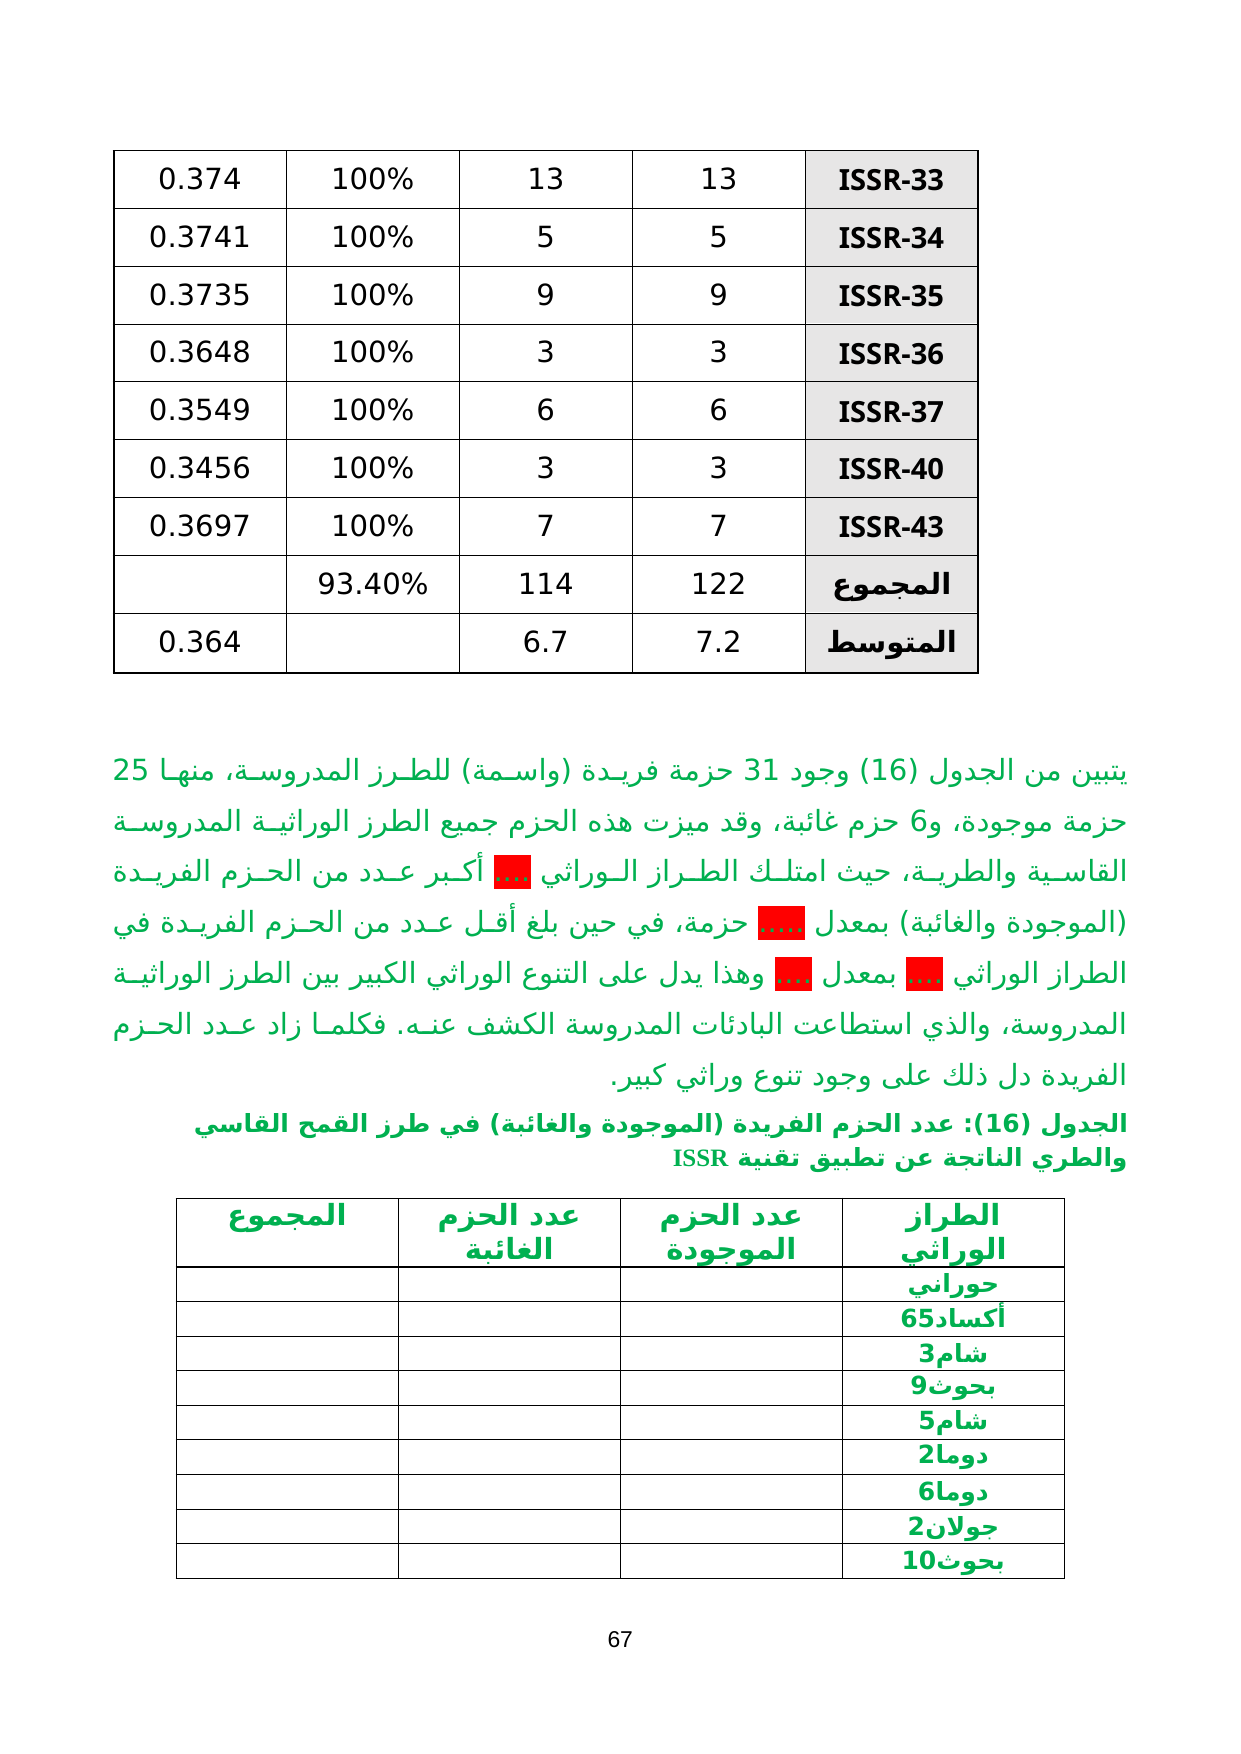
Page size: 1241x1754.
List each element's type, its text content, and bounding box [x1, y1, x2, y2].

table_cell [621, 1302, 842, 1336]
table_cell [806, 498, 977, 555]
text الجدول (16): عدد الحزم الفريدة (الموجودة والغائبة) في طرز القمح القاسي والطري الناتجة عن تطبيق تقنية ISSR [112, 1109, 1128, 1172]
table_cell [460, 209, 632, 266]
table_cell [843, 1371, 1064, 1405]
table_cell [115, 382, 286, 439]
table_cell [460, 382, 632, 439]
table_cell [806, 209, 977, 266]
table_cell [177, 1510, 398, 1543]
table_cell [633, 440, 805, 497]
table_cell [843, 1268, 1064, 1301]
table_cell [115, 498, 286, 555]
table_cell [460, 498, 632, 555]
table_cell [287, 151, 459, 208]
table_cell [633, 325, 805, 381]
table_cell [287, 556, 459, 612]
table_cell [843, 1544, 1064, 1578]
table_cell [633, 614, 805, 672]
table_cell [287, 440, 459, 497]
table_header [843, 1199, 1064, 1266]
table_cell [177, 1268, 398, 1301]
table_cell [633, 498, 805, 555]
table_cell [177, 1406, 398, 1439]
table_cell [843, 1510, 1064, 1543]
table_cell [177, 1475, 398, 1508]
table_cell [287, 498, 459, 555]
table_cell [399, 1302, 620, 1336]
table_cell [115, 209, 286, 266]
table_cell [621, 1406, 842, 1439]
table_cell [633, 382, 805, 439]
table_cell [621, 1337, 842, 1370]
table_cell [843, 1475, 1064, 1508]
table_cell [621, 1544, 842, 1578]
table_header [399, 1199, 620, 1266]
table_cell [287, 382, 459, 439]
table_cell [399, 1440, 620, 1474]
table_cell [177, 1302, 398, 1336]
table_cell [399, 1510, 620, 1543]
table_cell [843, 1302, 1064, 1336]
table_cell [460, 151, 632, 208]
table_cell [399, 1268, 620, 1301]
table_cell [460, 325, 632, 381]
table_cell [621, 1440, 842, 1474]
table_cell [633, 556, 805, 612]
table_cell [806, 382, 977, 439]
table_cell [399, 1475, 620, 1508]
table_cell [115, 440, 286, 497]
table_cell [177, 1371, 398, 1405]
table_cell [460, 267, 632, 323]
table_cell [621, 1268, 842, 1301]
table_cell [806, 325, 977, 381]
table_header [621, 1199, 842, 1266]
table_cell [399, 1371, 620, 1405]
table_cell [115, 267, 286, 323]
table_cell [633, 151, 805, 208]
text يتبين من الجدول (16) وجود 31 حزمة فريدة (واسمة) للطرز المدروسة، منها 25 حزمة موجودة، و6 حزم غائبة، وقد ميزت هذه الحزم جميع الطرز الوراثية المدروسة القاسية والطرية، حيث امتلك الطراز الوراثي .... أكبر عدد من الحزم الفريدة (الموجودة والغائبة) بمعدل ..... حزمة، في حين بلغ أقل عدد من الحزم الفريدة في الطراز الوراثي .... بمعدل .... وهذا يدل على التنوع الوراثي الكبير بين الطرز الوراثية المدروسة، والذي استطاعت البادئات المدروسة الكشف عنه. فكلما زاد عدد الحزم الفريدة دل ذلك على وجود تنوع وراثي كبير. [112, 753, 1128, 1092]
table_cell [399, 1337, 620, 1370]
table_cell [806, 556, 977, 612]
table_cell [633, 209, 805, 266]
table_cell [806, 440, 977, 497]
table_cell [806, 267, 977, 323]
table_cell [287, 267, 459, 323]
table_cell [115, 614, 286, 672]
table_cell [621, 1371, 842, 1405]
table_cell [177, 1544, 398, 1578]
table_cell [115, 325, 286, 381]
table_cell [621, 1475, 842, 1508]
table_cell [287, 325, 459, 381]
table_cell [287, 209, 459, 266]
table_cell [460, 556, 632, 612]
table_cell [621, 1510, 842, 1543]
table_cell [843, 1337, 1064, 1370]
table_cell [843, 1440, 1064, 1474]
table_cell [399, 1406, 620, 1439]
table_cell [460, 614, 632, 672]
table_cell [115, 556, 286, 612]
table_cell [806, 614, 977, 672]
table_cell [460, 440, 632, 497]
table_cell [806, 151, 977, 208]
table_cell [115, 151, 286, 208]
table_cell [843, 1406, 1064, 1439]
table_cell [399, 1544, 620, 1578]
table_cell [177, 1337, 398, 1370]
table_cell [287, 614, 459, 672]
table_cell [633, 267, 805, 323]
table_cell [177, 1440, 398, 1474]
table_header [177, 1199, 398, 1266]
